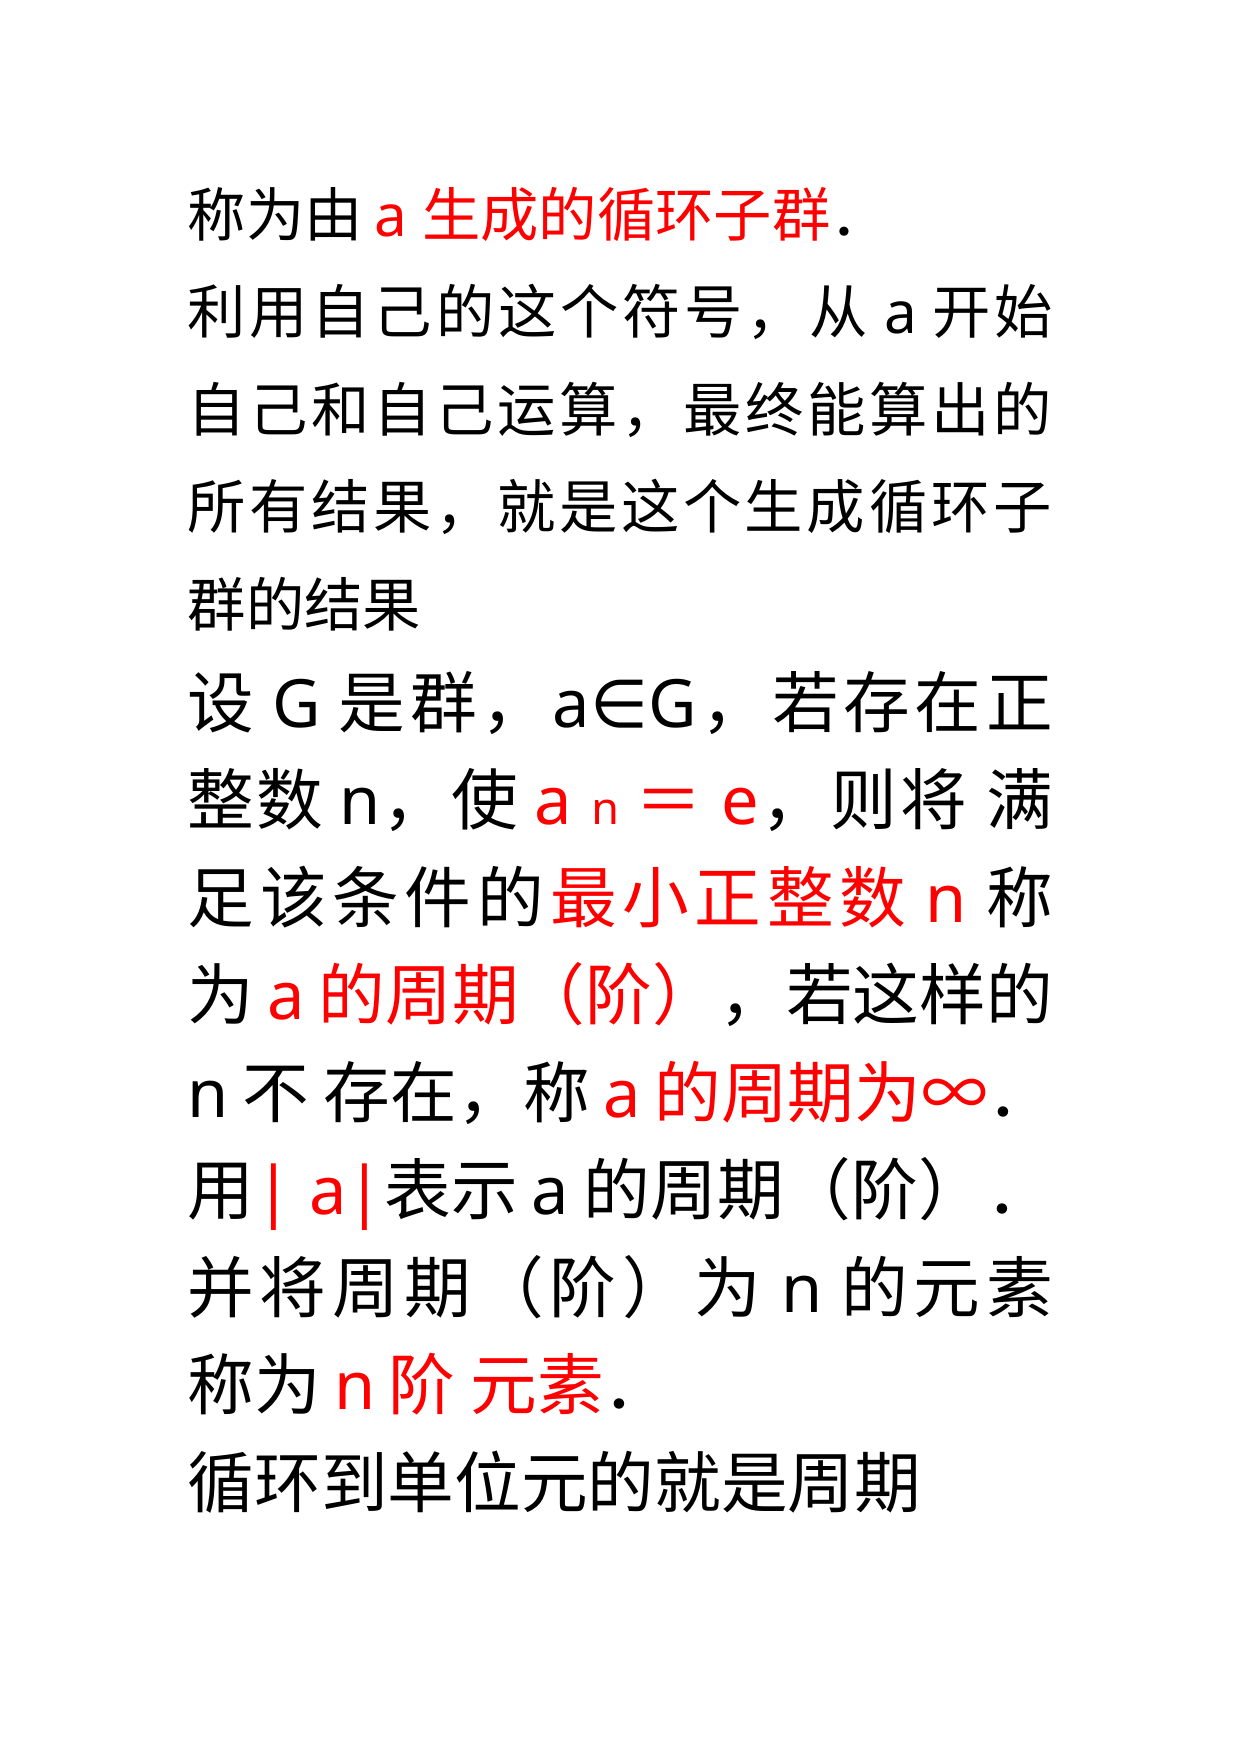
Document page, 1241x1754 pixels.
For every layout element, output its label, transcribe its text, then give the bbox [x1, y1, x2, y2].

text 用| a|表示a的周期（阶）．并将周期（阶）为n的元素称为n阶 元素． [187, 1137, 1053, 1429]
text 利用自己的这个符号，从a开始自己和自己运算，最终能算出的所有结果，就是这个生成循环子群的结果 [187, 259, 1053, 649]
text 循环到单位元的就是周期 [187, 1429, 1053, 1527]
text 设G是群，a∈G，若存在正整数n，使a n ＝ e，则将 满足该条件的最小正整数n称为a的周期（阶），若这样的n不 存在，称a的周期为∞． [187, 649, 1053, 1137]
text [187, 162, 1053, 259]
